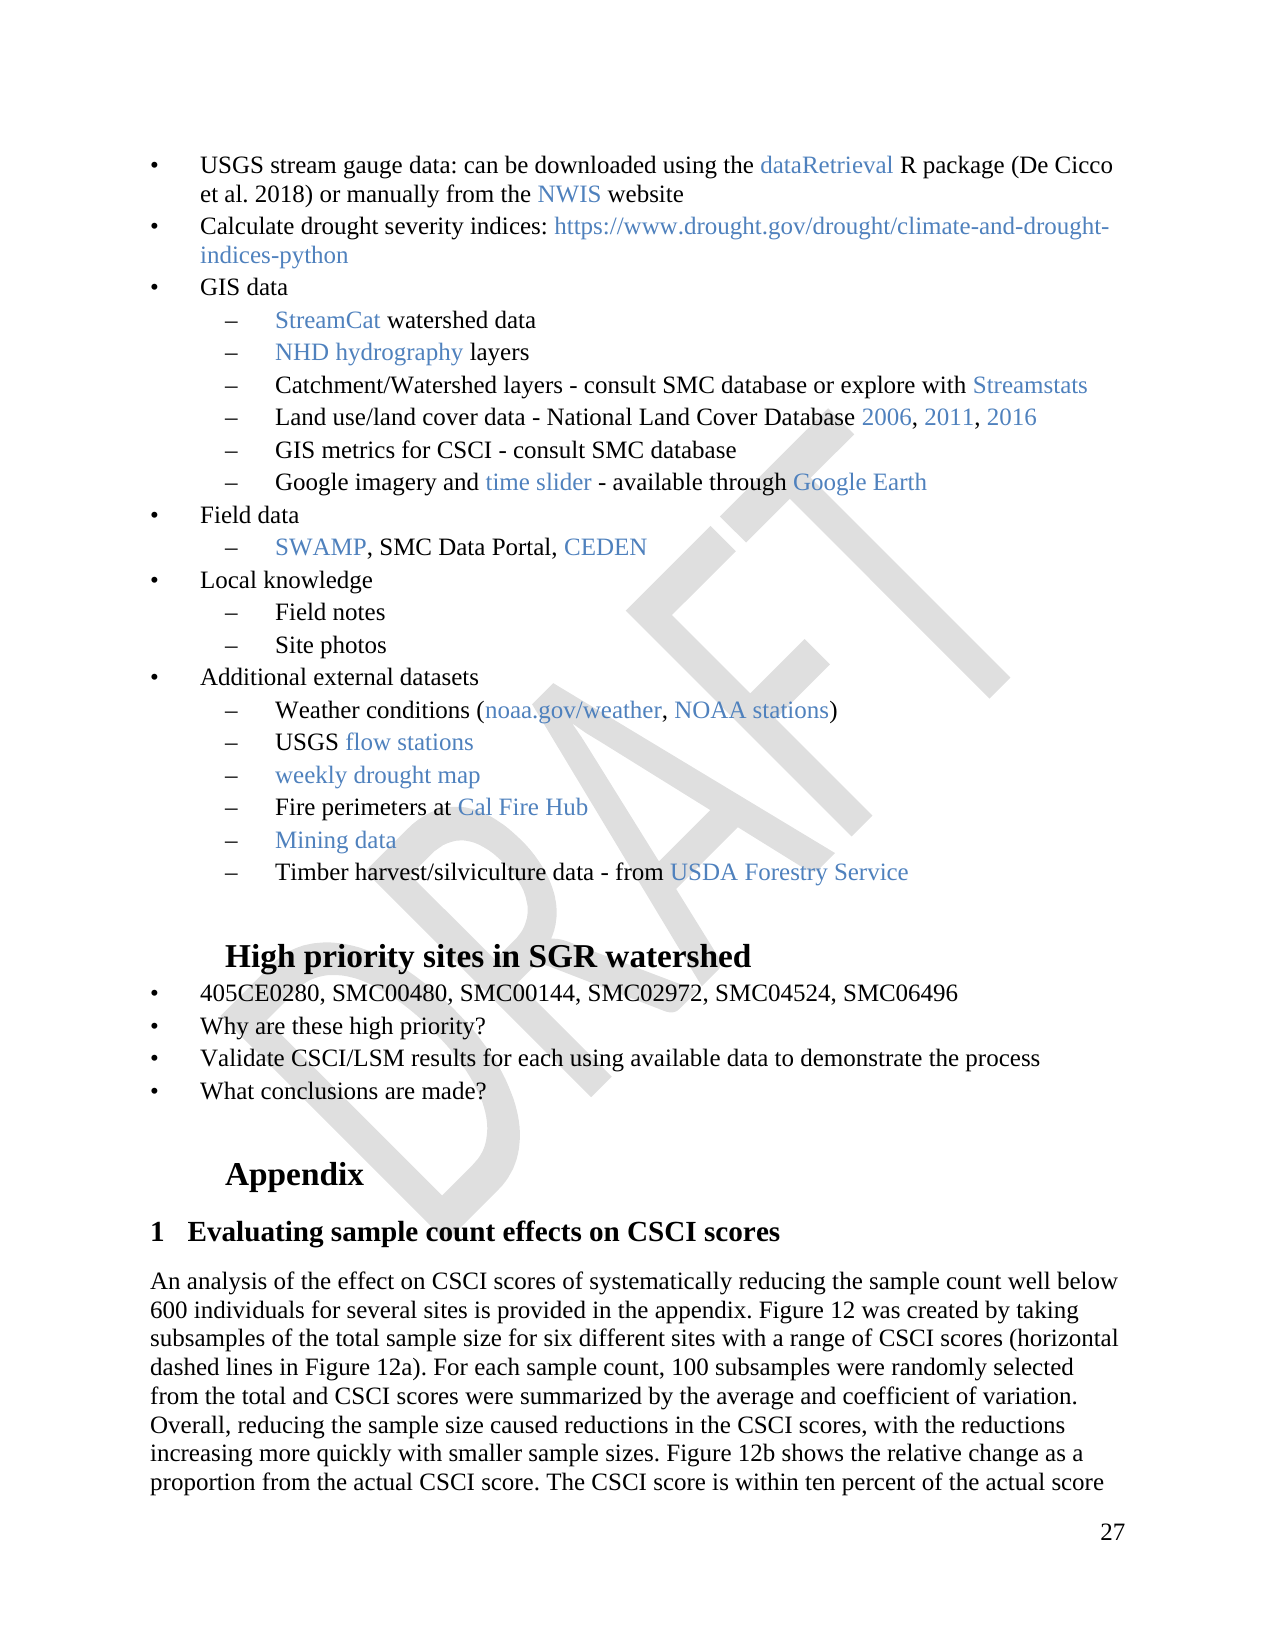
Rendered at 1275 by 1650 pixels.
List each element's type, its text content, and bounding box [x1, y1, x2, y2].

list What conclusions are made? [150, 1076, 1125, 1104]
list USGS stream gauge data: can be downloaded using the dataRetrieval R package (De Cicco et al. 2018) or manually from the NWIS website [150, 150, 1125, 207]
list Why are these high priority? [150, 1011, 1125, 1039]
list USGS flow stations [225, 727, 1125, 756]
list Site photos [225, 630, 1125, 659]
list GIS data [150, 272, 1125, 301]
list SWAMP, SMC Data Portal, CEDEN [225, 532, 1125, 561]
subtitle High priority sites in SGR watershed [150, 936, 1125, 974]
list Catchment/Watershed layers - consult SMC database or explore with Streamstats [225, 370, 1125, 399]
list Additional external datasets [150, 662, 1125, 691]
list 405CE0280, SMC00480, SMC00144, SMC02972, SMC04524, SMC06496 [150, 978, 1125, 1007]
list Timber harvest/silviculture data - from USDA Forestry Service [225, 857, 1125, 886]
list Fire perimeters at Cal Fire Hub [225, 792, 1125, 821]
list Weather conditions (noaa.gov/weather, NOAA stations) [225, 695, 1125, 724]
list Field notes [225, 597, 1125, 626]
list Land use/land cover data - National Land Cover Database 2006, 2011, 2016 [225, 402, 1125, 431]
list GIS metrics for CSCI - consult SMC database [225, 435, 1125, 464]
list Local knowledge [150, 565, 1125, 594]
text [150, 1266, 1125, 1496]
subtitle Evaluating sample count effects on CSCI scores [150, 1214, 1125, 1247]
list StreamCat watershed data [225, 305, 1125, 334]
list Validate CSCI/LSM results for each using available data to demonstrate the process [150, 1043, 1125, 1072]
list Mining data [225, 825, 1125, 854]
list weekly drought map [225, 760, 1125, 789]
list Google imagery and time slider - available through Google Earth [225, 467, 1125, 496]
list NHD hydrography layers [225, 337, 1125, 366]
list Calculate drought severity indices: https://www.drought.gov/drought/climate-and-drought-indices-python [150, 211, 1125, 269]
list Field data [150, 500, 1125, 529]
subtitle Appendix [150, 1154, 1125, 1193]
